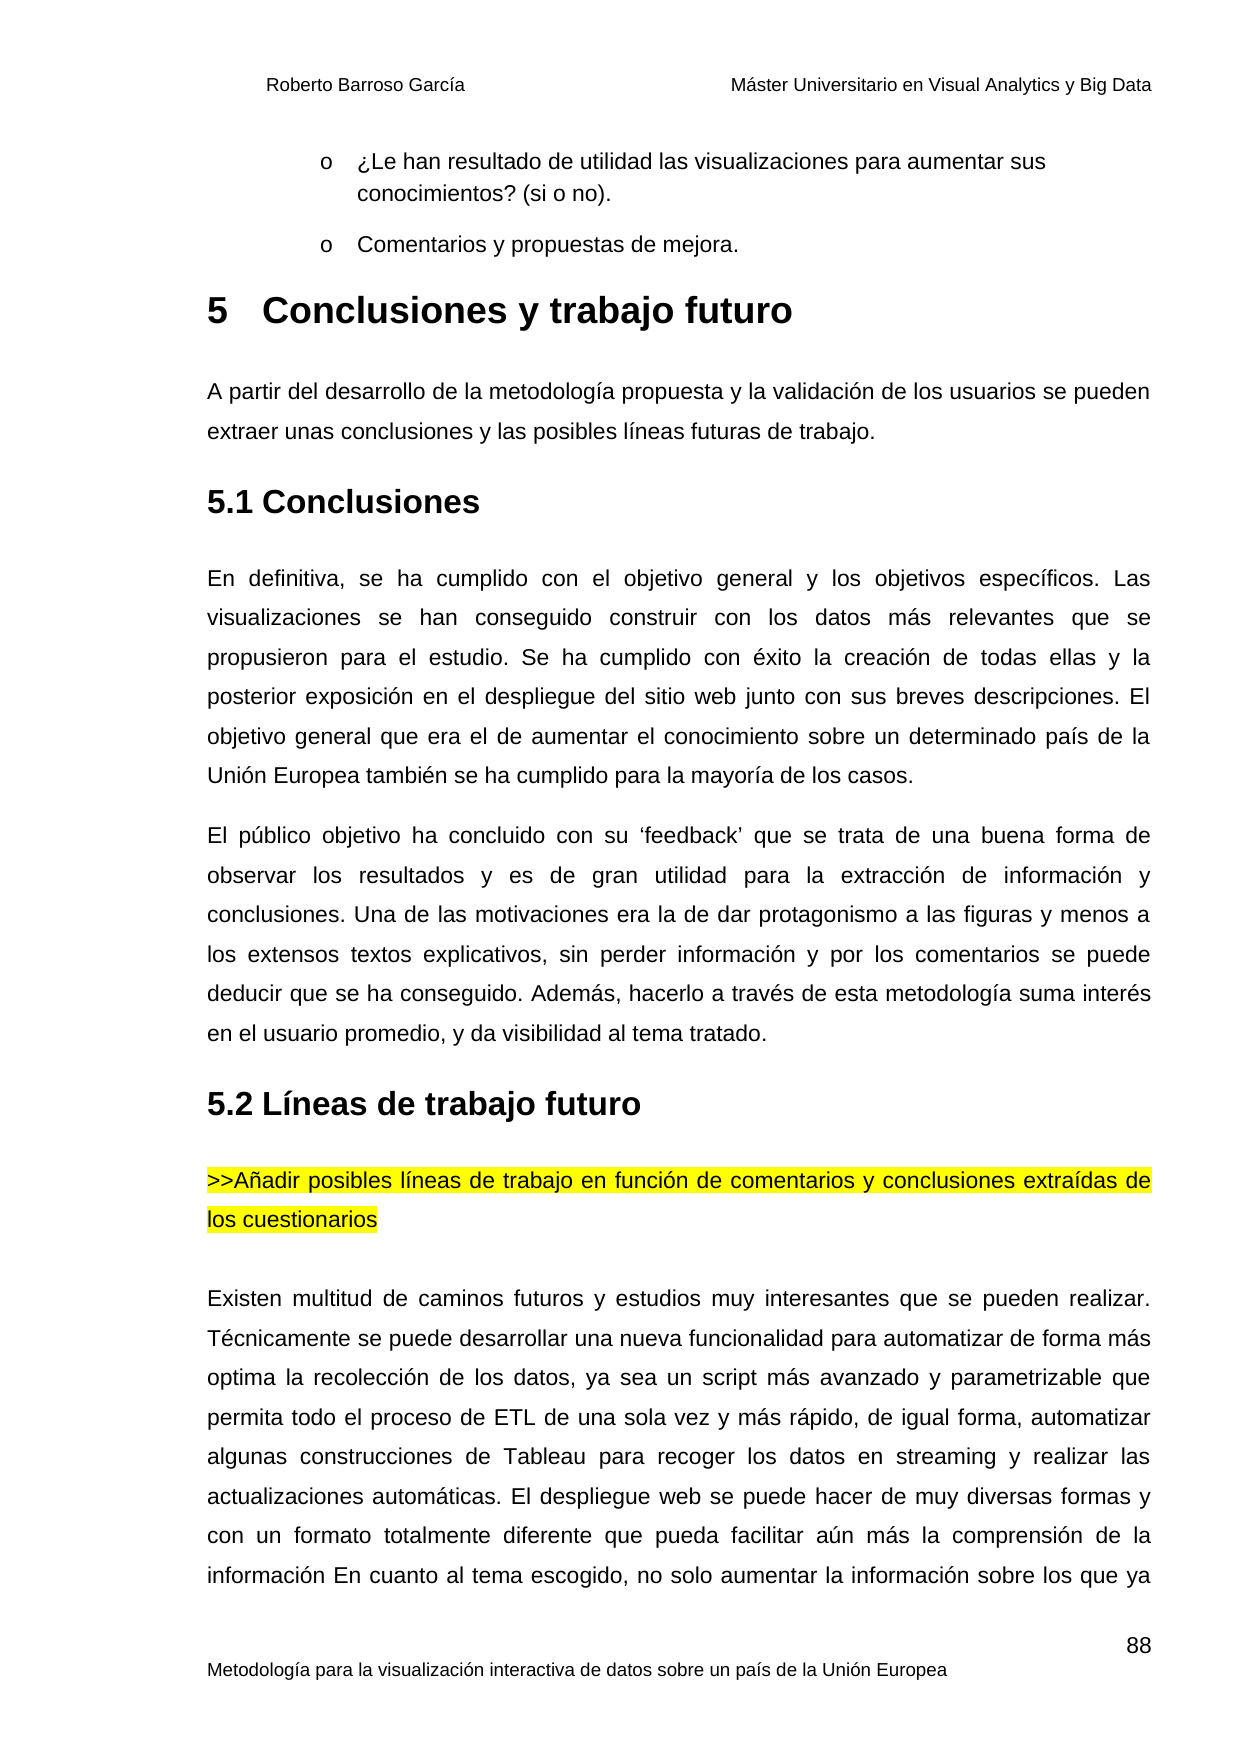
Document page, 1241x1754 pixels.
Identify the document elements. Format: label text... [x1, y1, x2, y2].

list Comentarios y propuestas de mejora. [319, 231, 1152, 259]
list ¿Le han resultado de utilidad las visualizaciones para aumentar sus conocimientos? (si o no). [319, 148, 1152, 206]
text A partir del desarrollo de la metodología propuesta y la validación de los usuarios se pueden extraer unas conclusiones y las posibles líneas futuras de trabajo. [207, 378, 1152, 444]
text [207, 1285, 1152, 1588]
subtitle Líneas de trabajo futuro [207, 1084, 1152, 1123]
subtitle Conclusiones [207, 482, 1152, 521]
text >>Añadir posibles líneas de trabajo en función de comentarios y conclusiones extraídas de los cuestionarios [207, 1193, 1152, 1233]
text En definitiva, se ha cumplido con el objetivo general y los objetivos específicos. Las visualizaciones se han conseguido construir con los datos más relevantes que se propusieron para el estudio. Se ha cumplido con éxito la creación de todas ellas y la posterior exposición en el despliegue del sitio web junto con sus breves descripciones. El objetivo general que era el de aumentar el conocimiento sobre un determinado país de la Unión Europea también se ha cumplido para la mayoría de los casos. [207, 565, 1152, 788]
subtitle Conclusiones y trabajo futuro [207, 288, 1152, 332]
text El público objetivo ha concluido con su ‘feedback’ que se trata de una buena forma de observar los resultados y es de gran utilidad para la extracción de información y conclusiones. Una de las motivaciones era la de dar protagonismo a las figuras y menos a los extensos textos explicativos, sin perder información y por los comentarios se puede deducir que se ha conseguido. Además, hacerlo a través de esta metodología suma interés en el usuario promedio, y da visibilidad al tema tratado. [207, 822, 1152, 1046]
